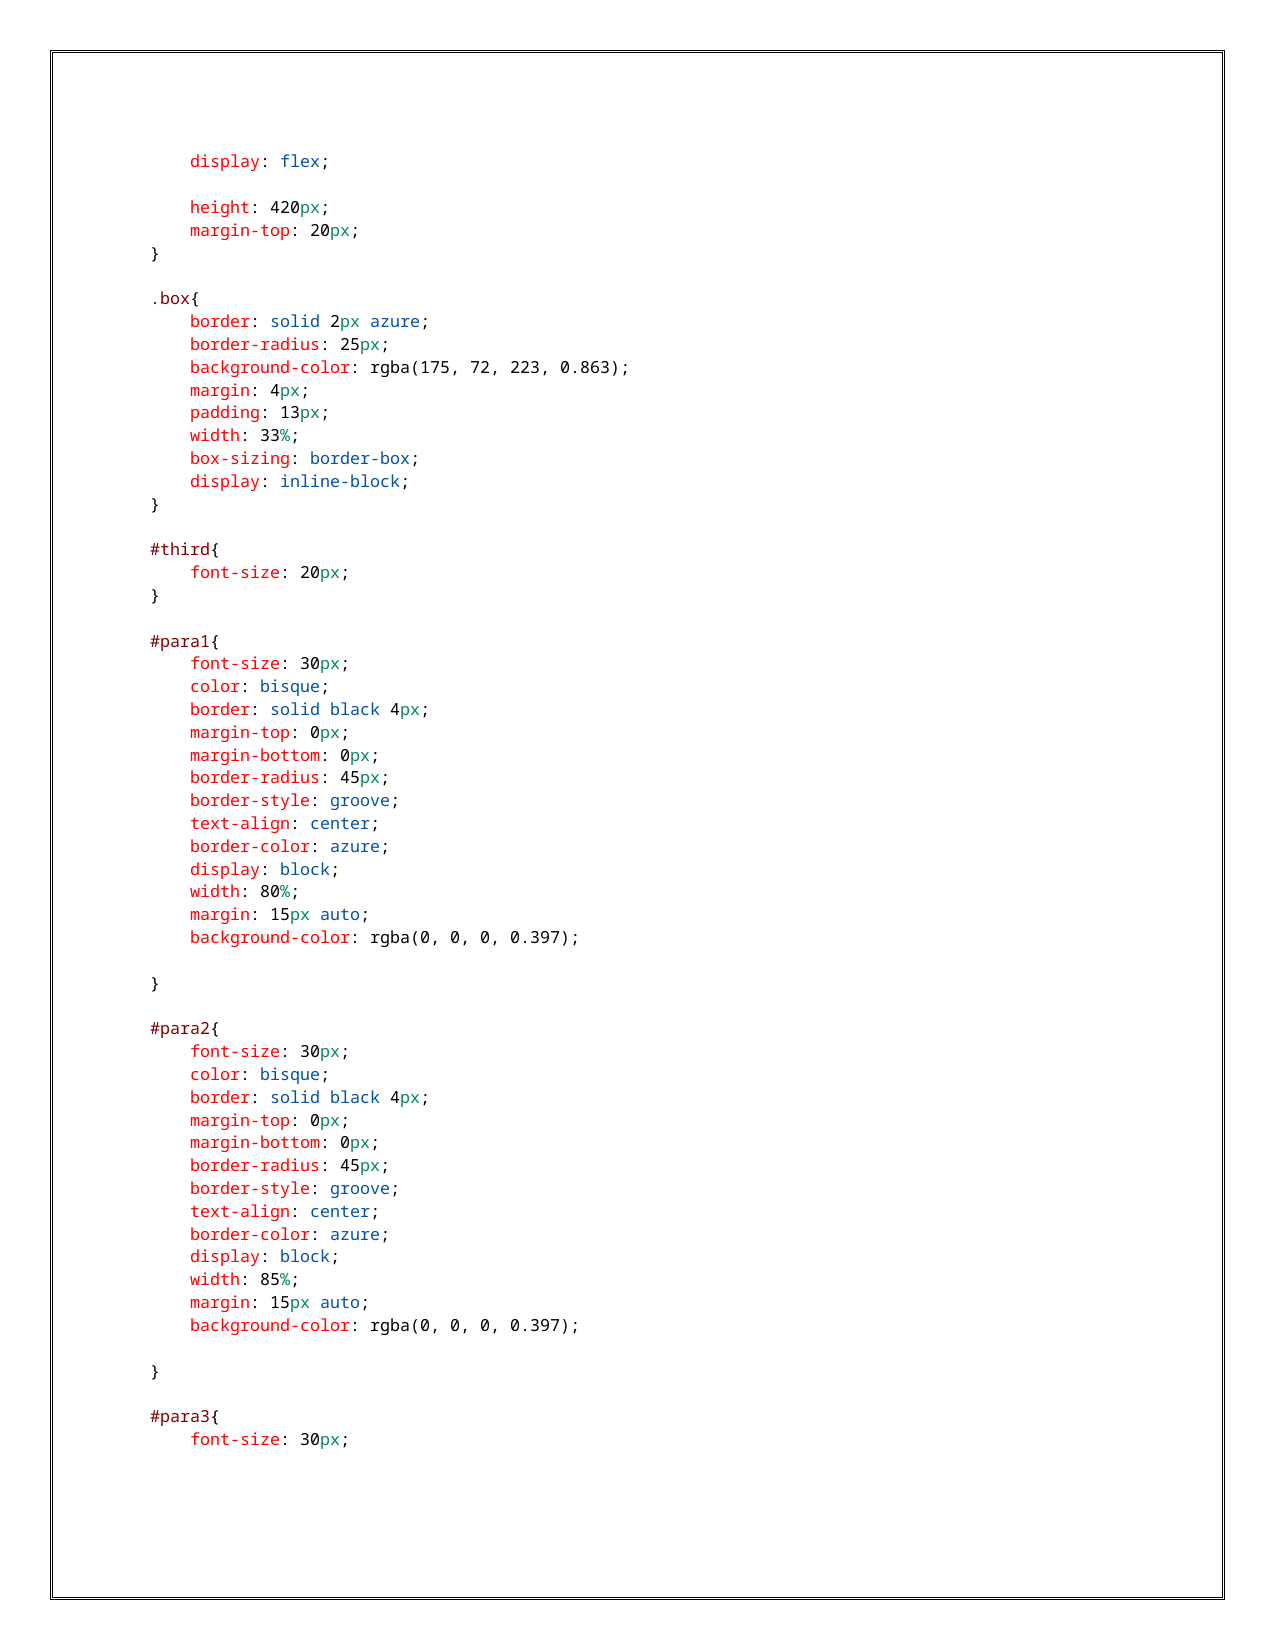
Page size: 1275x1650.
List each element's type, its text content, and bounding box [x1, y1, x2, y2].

text display: flex; [150, 150, 1125, 173]
text border-radius: 45px; [150, 766, 1125, 789]
text box-sizing: border-box; [150, 447, 1125, 469]
text margin-top: 0px; [150, 1108, 1125, 1131]
text border-style: groove; [150, 1177, 1125, 1199]
text padding: 13px; [150, 401, 1125, 424]
text display: block; [150, 1245, 1125, 1268]
text color: bisque; [150, 1062, 1125, 1085]
text display: inline-block; [150, 469, 1125, 492]
text } [150, 583, 1125, 606]
text #para3{ [150, 1405, 1125, 1427]
text margin-top: 20px; [150, 218, 1125, 241]
text font-size: 30px; [150, 1427, 1125, 1450]
text } [150, 1359, 1125, 1382]
text margin-top: 0px; [150, 720, 1125, 743]
text #para1{ [150, 629, 1125, 652]
text #third{ [150, 538, 1125, 561]
text border-color: azure; [150, 1222, 1125, 1245]
text background-color: rgba(175, 72, 223, 0.863); [150, 355, 1125, 378]
text text-align: center; [150, 812, 1125, 834]
text font-size: 20px; [150, 561, 1125, 583]
text border-radius: 25px; [150, 332, 1125, 355]
text } [150, 492, 1125, 515]
text margin-bottom: 0px; [150, 1131, 1125, 1154]
text margin: 15px auto; [150, 1291, 1125, 1313]
text border-color: azure; [150, 834, 1125, 857]
text border: solid black 4px; [150, 697, 1125, 720]
text height: 420px; [150, 196, 1125, 218]
text display: block; [150, 857, 1125, 880]
text border: solid black 4px; [150, 1085, 1125, 1108]
text } [150, 971, 1125, 994]
text border: solid 2px azure; [150, 310, 1125, 332]
text } [150, 241, 1125, 264]
text margin-bottom: 0px; [150, 743, 1125, 766]
text width: 80%; [150, 880, 1125, 903]
text background-color: rgba(0, 0, 0, 0.397); [150, 926, 1125, 948]
text #para2{ [150, 1017, 1125, 1040]
text border-radius: 45px; [150, 1154, 1125, 1177]
text .box{ [150, 287, 1125, 310]
text width: 33%; [150, 424, 1125, 447]
text margin: 15px auto; [150, 903, 1125, 926]
text text-align: center; [150, 1199, 1125, 1222]
text margin: 4px; [150, 378, 1125, 401]
text font-size: 30px; [150, 1040, 1125, 1062]
text font-size: 30px; [150, 652, 1125, 675]
text width: 85%; [150, 1268, 1125, 1291]
text border-style: groove; [150, 789, 1125, 812]
text background-color: rgba(0, 0, 0, 0.397); [150, 1313, 1125, 1336]
text color: bisque; [150, 675, 1125, 697]
